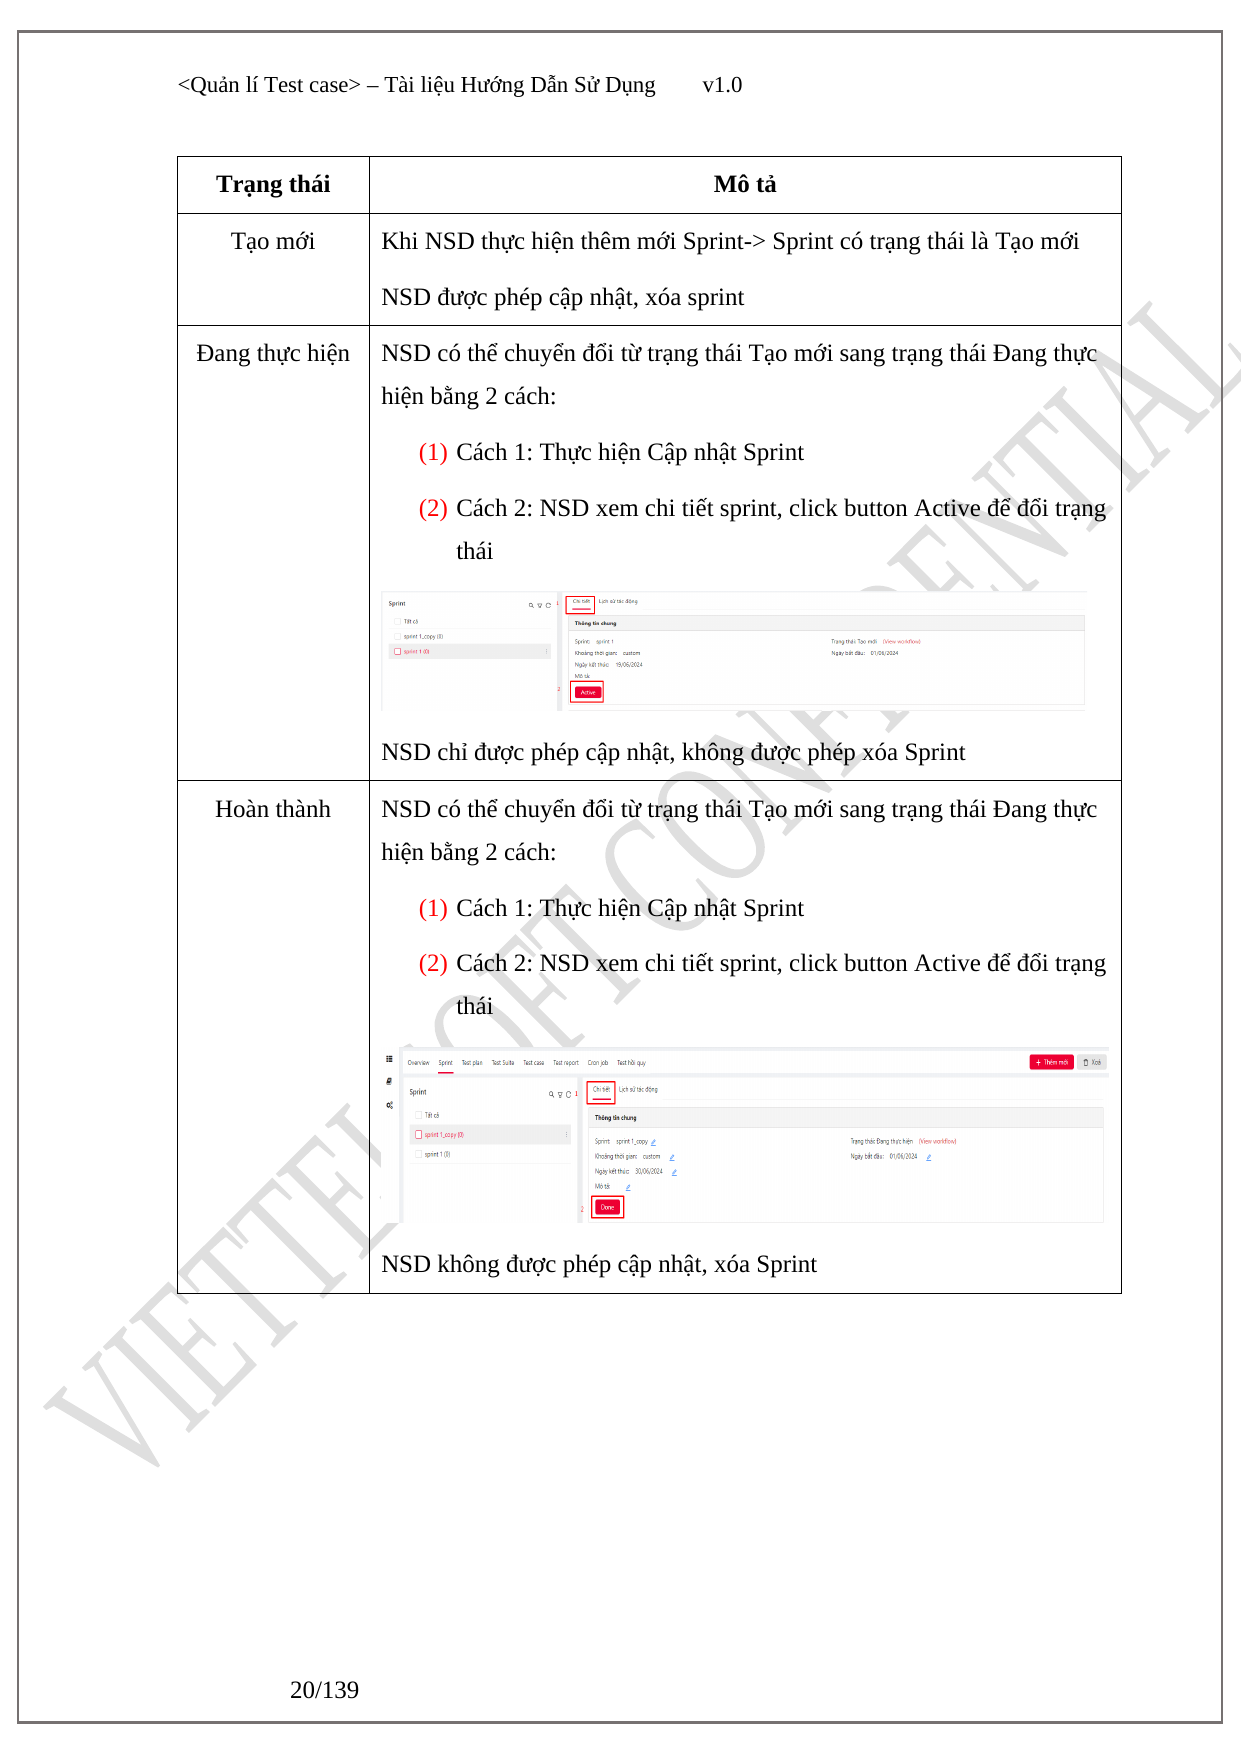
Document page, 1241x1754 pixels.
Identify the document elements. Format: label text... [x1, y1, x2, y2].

table_cell NSD có thể chuyển đổi từ trạng thái Tạo mới sang trạng thái Đang thực hiện bằng 2 cách: Cách 1: Thực hiện Cập nhật Sprint Cách 2: NSD xem chi tiết sprint, click button Active để đổi trạng thái NSD không được phép cập nhật, xóa Sprint [370, 781, 1121, 1292]
table_cell Hoàn thành [178, 781, 369, 1292]
picture [381, 591, 1088, 711]
table_header Trạng thái [178, 157, 369, 213]
picture [381, 1047, 1109, 1223]
table_cell Đang thực hiện [178, 326, 369, 780]
table_cell Khi NSD thực hiện thêm mới Sprint-> Sprint có trạng thái là Tạo mới NSD được phép cập nhật, xóa sprint [370, 214, 1121, 325]
table_header Mô tả [370, 157, 1121, 213]
table_cell NSD có thể chuyển đổi từ trạng thái Tạo mới sang trạng thái Đang thực hiện bằng 2 cách: Cách 1: Thực hiện Cập nhật Sprint Cách 2: NSD xem chi tiết sprint, click button Active để đổi trạng thái NSD chỉ được phép cập nhật, không được phép xóa Sprint [370, 326, 1121, 780]
table_cell Tạo mới [178, 214, 369, 325]
